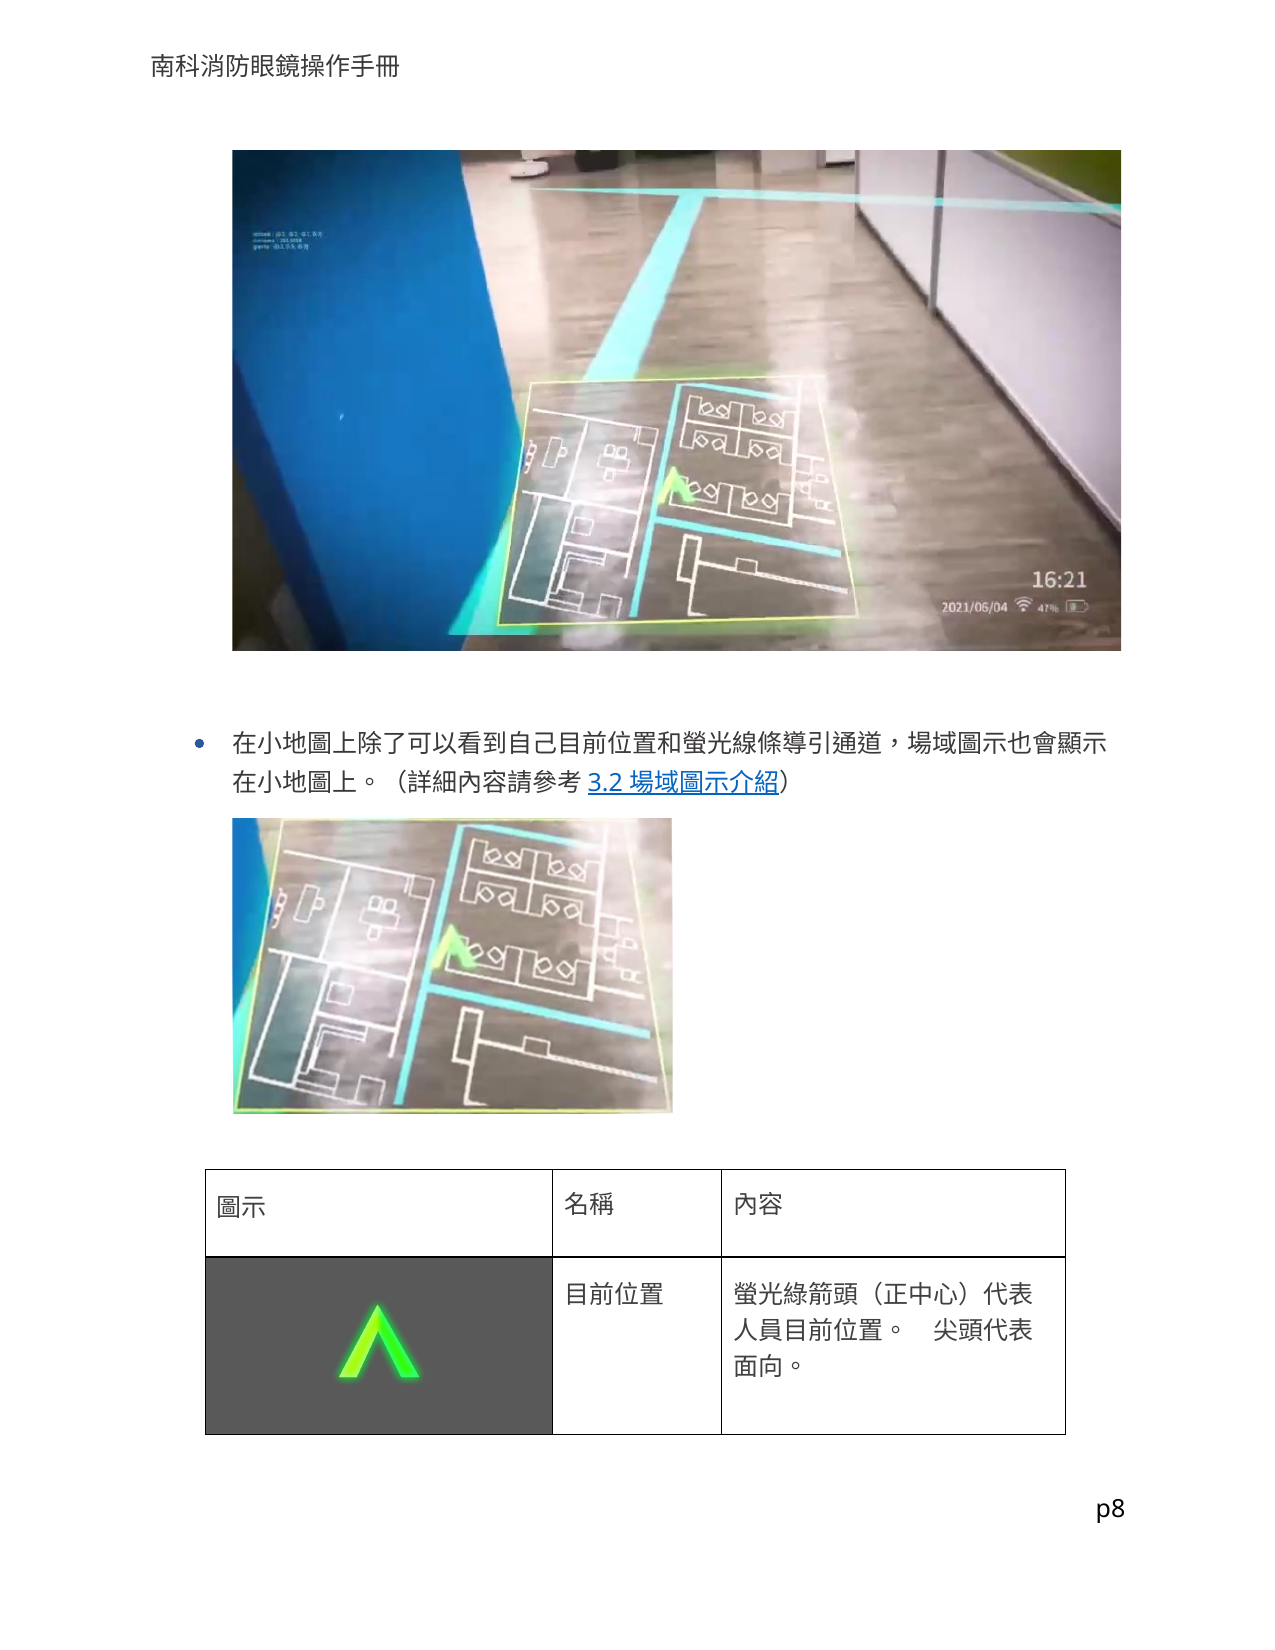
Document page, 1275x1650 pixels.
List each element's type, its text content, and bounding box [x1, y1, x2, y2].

table_cell 目前位置 [553, 1258, 721, 1434]
table_header 名稱 [553, 1170, 721, 1256]
list 在小地圖上除了可以看到自己目前位置和螢光線條導引通道，場域圖示也會顯示在小地圖上。（詳細內容請參考3.2 場域圖示介紹） [195, 723, 1125, 798]
table_header 圖示 [206, 1170, 552, 1256]
table_cell [206, 1258, 552, 1434]
table_cell 螢光綠箭頭（正中心）代表人員目前位置。 尖頭代表面向。 [722, 1258, 1065, 1434]
table_header 內容 [722, 1170, 1065, 1256]
picture [331, 1294, 427, 1389]
picture [232, 818, 673, 1114]
picture [232, 150, 1122, 651]
